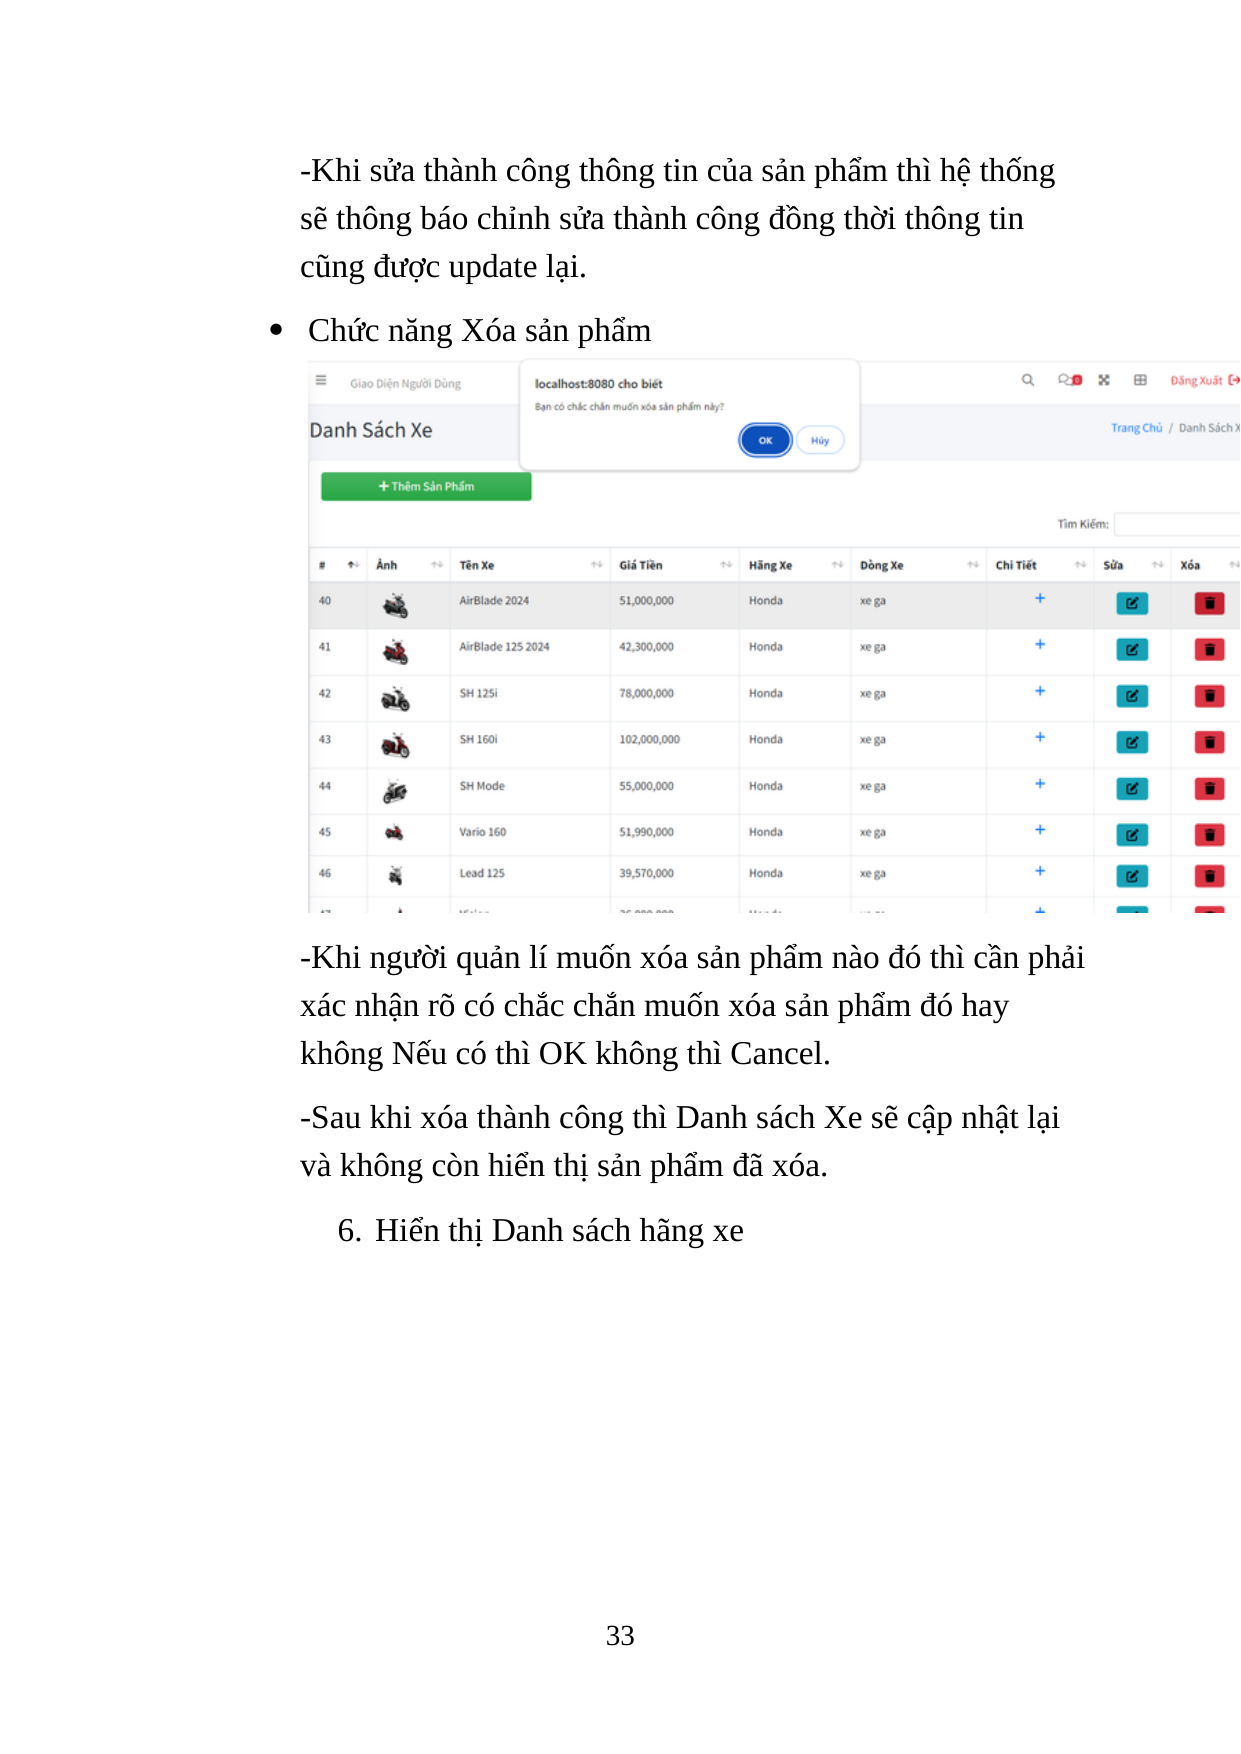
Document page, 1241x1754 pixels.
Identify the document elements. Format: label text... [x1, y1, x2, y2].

picture [307, 358, 1241, 913]
text -Sau khi xóa thành công thì Danh sách Xe sẽ cập nhật lại và không còn hiển thị sản phẩm đã xóa. [300, 1098, 1090, 1184]
list Chức năng Xóa sản phẩm [270, 310, 1090, 349]
list Hiển thị Danh sách hãng xe [337, 1210, 1090, 1248]
text -Khi người quản lí muốn xóa sản phẩm nào đó thì cần phải xác nhận rõ có chắc chắn muốn xóa sản phẩm đó hay không Nếu có thì OK không thì Cancel. [300, 937, 1090, 1071]
text -Khi sửa thành công thông tin của sản phẩm thì hệ thống sẽ thông báo chỉnh sửa thành công đồng thời thông tin cũng được update lại. [300, 150, 1090, 284]
